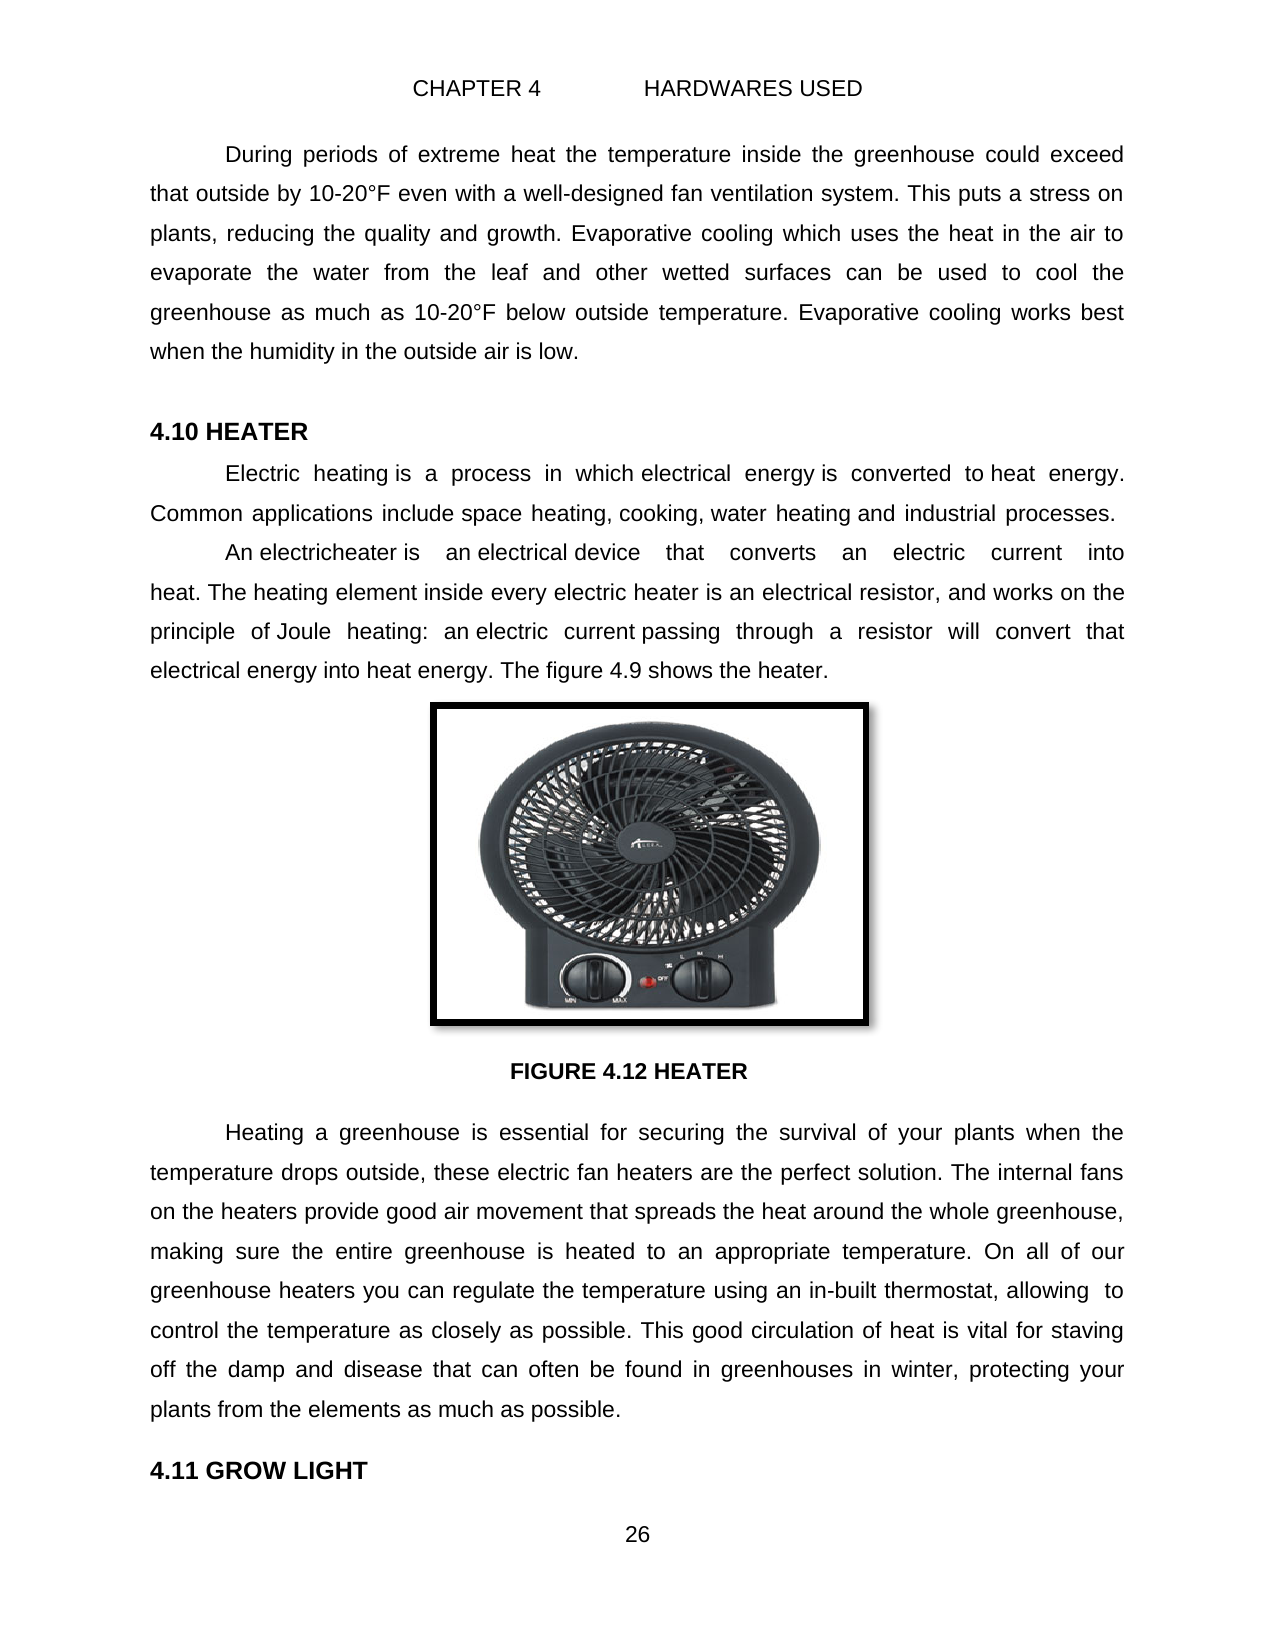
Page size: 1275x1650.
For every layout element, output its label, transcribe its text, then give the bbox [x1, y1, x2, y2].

picture [437, 709, 863, 1019]
text Electric heating is a process in which electrical energy is converted to heat energy. Common applications include space heating, cooking, water heating and industrial processes. An electricheater is an electrical device that converts an electric current into heat. The heating element inside every electric heater is an electrical resistor, and works on the principle of Joule heating: an electric current passing through a resistor will convert that electrical energy into heat energy. The figure 4.9 shows the heater. [150, 644, 1125, 684]
text 4.10 HEATER [150, 417, 1125, 446]
text During periods of extreme heat the temperature inside the greenhouse could exceed that outside by 10-20°F even with a well-designed fan ventilation system. This puts a stress on plants, reducing the quality and growth. Evaporative cooling which uses the heat in the air to evaporate the water from the leaf and other wetted surfaces can be used to cool the greenhouse as much as 10-20°F below outside temperature. Evaporative cooling works best when the humidity in the outside air is low. [150, 141, 1125, 364]
text 4.11 GROW LIGHT [150, 1456, 1125, 1484]
text Electric heating is a process in which electrical energy is converted to heat energy. Common applications include space heating, cooking, water heating and industrial processes. An electricheater is an electrical device that converts an electric current into heat. The heating element inside every electric heater is an electrical resistor, and works on the principle of Joule heating: an electric current passing through a resistor will convert that electrical energy into heat energy. The figure 4.9 shows the heater. [150, 460, 1125, 539]
text Heating a greenhouse is essential for securing the survival of your plants when the temperature drops outside, these electric fan heaters are the perfect solution. The internal fans on the heaters provide good air movement that spreads the heat around the whole greenhouse, making sure the entire greenhouse is heated to an appropriate temperature. On all of our greenhouse heaters you can regulate the temperature using an in-built thermostat, allowing to control the temperature as closely as possible. This good circulation of heat is vital for staving off the damp and disease that can often be found in greenhouses in winter, protecting your plants from the elements as much as possible. [150, 1119, 1125, 1422]
text Electric heating is a process in which electrical energy is converted to heat energy. Common applications include space heating, cooking, water heating and industrial processes. An electricheater is an electrical device that converts an electric current into heat. The heating element inside every electric heater is an electrical resistor, and works on the principle of Joule heating: an electric current passing through a resistor will convert that electrical energy into heat energy. The figure 4.9 shows the heater. [150, 565, 1125, 618]
